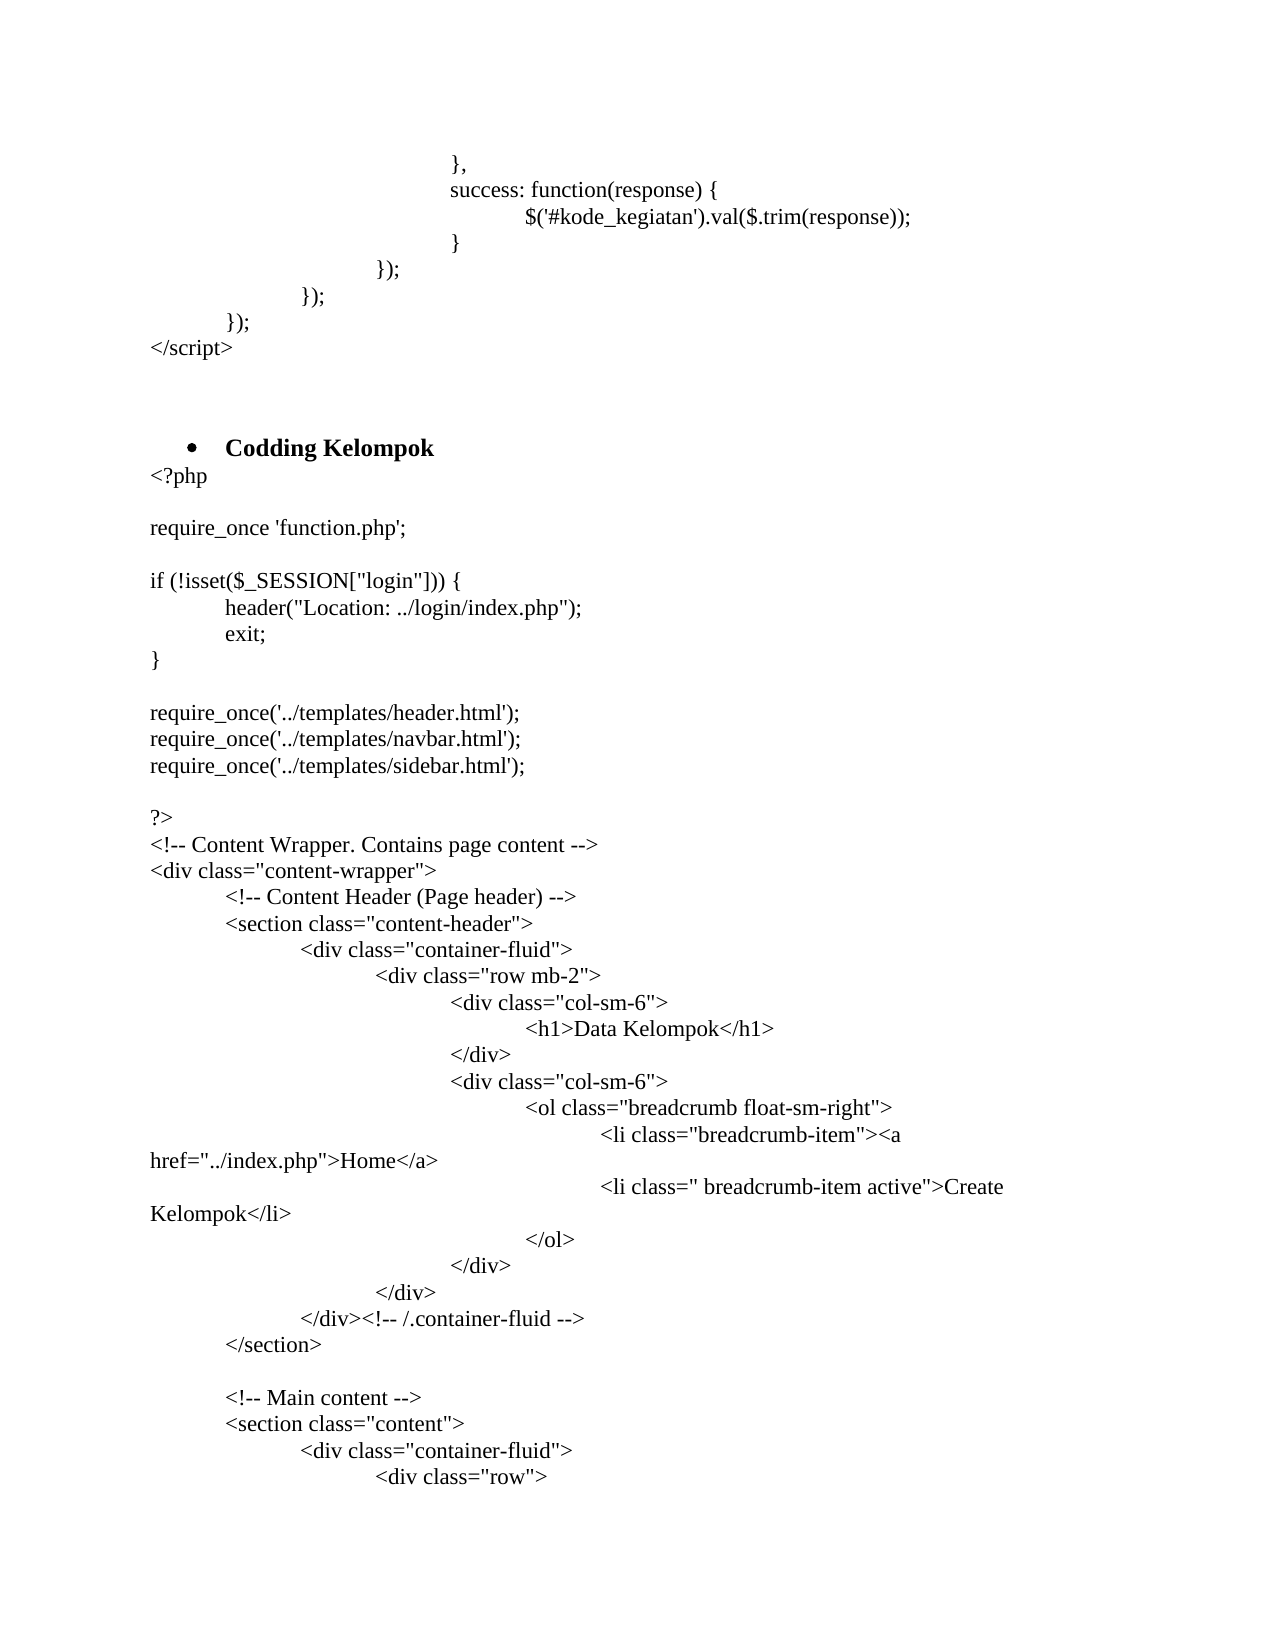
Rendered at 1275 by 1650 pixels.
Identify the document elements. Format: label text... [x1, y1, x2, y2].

text </div> [150, 1042, 1125, 1068]
text <!-- Content Wrapper. Contains page content --> [150, 831, 1125, 857]
text </script> [150, 334, 1125, 361]
text </section> [150, 1331, 1125, 1358]
text <li class=" breadcrumb-item active">Create Kelompok</li> [150, 1173, 1125, 1226]
text <div class="container-fluid"> [150, 936, 1125, 962]
text require_once 'function.php'; [150, 514, 1125, 541]
text <?php [150, 462, 1125, 488]
text }); [150, 308, 1125, 334]
text <div class="col-sm-6"> [150, 1068, 1125, 1094]
text <div class="col-sm-6"> [150, 989, 1125, 1015]
text <ol class="breadcrumb float-sm-right"> [150, 1094, 1125, 1121]
text require_once('../templates/header.html'); [150, 699, 1125, 725]
text <li class="breadcrumb-item"><a href="../index.php">Home</a> [150, 1121, 1125, 1173]
text $('#kode_kegiatan').val($.trim(response)); [150, 203, 1125, 229]
text <section class="content"> [150, 1411, 1125, 1437]
text </ol> [150, 1226, 1125, 1252]
text <div class="row mb-2"> [150, 962, 1125, 989]
text exit; [150, 620, 1125, 646]
text require_once('../templates/sidebar.html'); [150, 752, 1125, 778]
text }); [150, 282, 1125, 308]
text <div class="container-fluid"> [150, 1437, 1125, 1463]
text <section class="content-header"> [150, 910, 1125, 936]
text ?> [150, 804, 1125, 831]
text success: function(response) { [150, 176, 1125, 203]
text require_once('../templates/navbar.html'); [150, 725, 1125, 752]
text </div> [150, 1279, 1125, 1305]
text </div> [150, 1252, 1125, 1279]
list Codding Kelompok [187, 433, 1125, 462]
text <div class="content-wrapper"> [150, 857, 1125, 883]
text }, [150, 150, 1125, 176]
text } [150, 229, 1125, 255]
text <!-- Content Header (Page header) --> [150, 883, 1125, 910]
text <h1>Data Kelompok</h1> [150, 1015, 1125, 1042]
text header("Location: ../login/index.php"); [150, 593, 1125, 620]
text </div><!-- /.container-fluid --> [150, 1305, 1125, 1331]
text }); [150, 255, 1125, 282]
text if (!isset($_SESSION["login"])) { [150, 567, 1125, 593]
text } [150, 646, 1125, 673]
text <div class="row"> [150, 1463, 1125, 1489]
text <!-- Main content --> [150, 1384, 1125, 1411]
